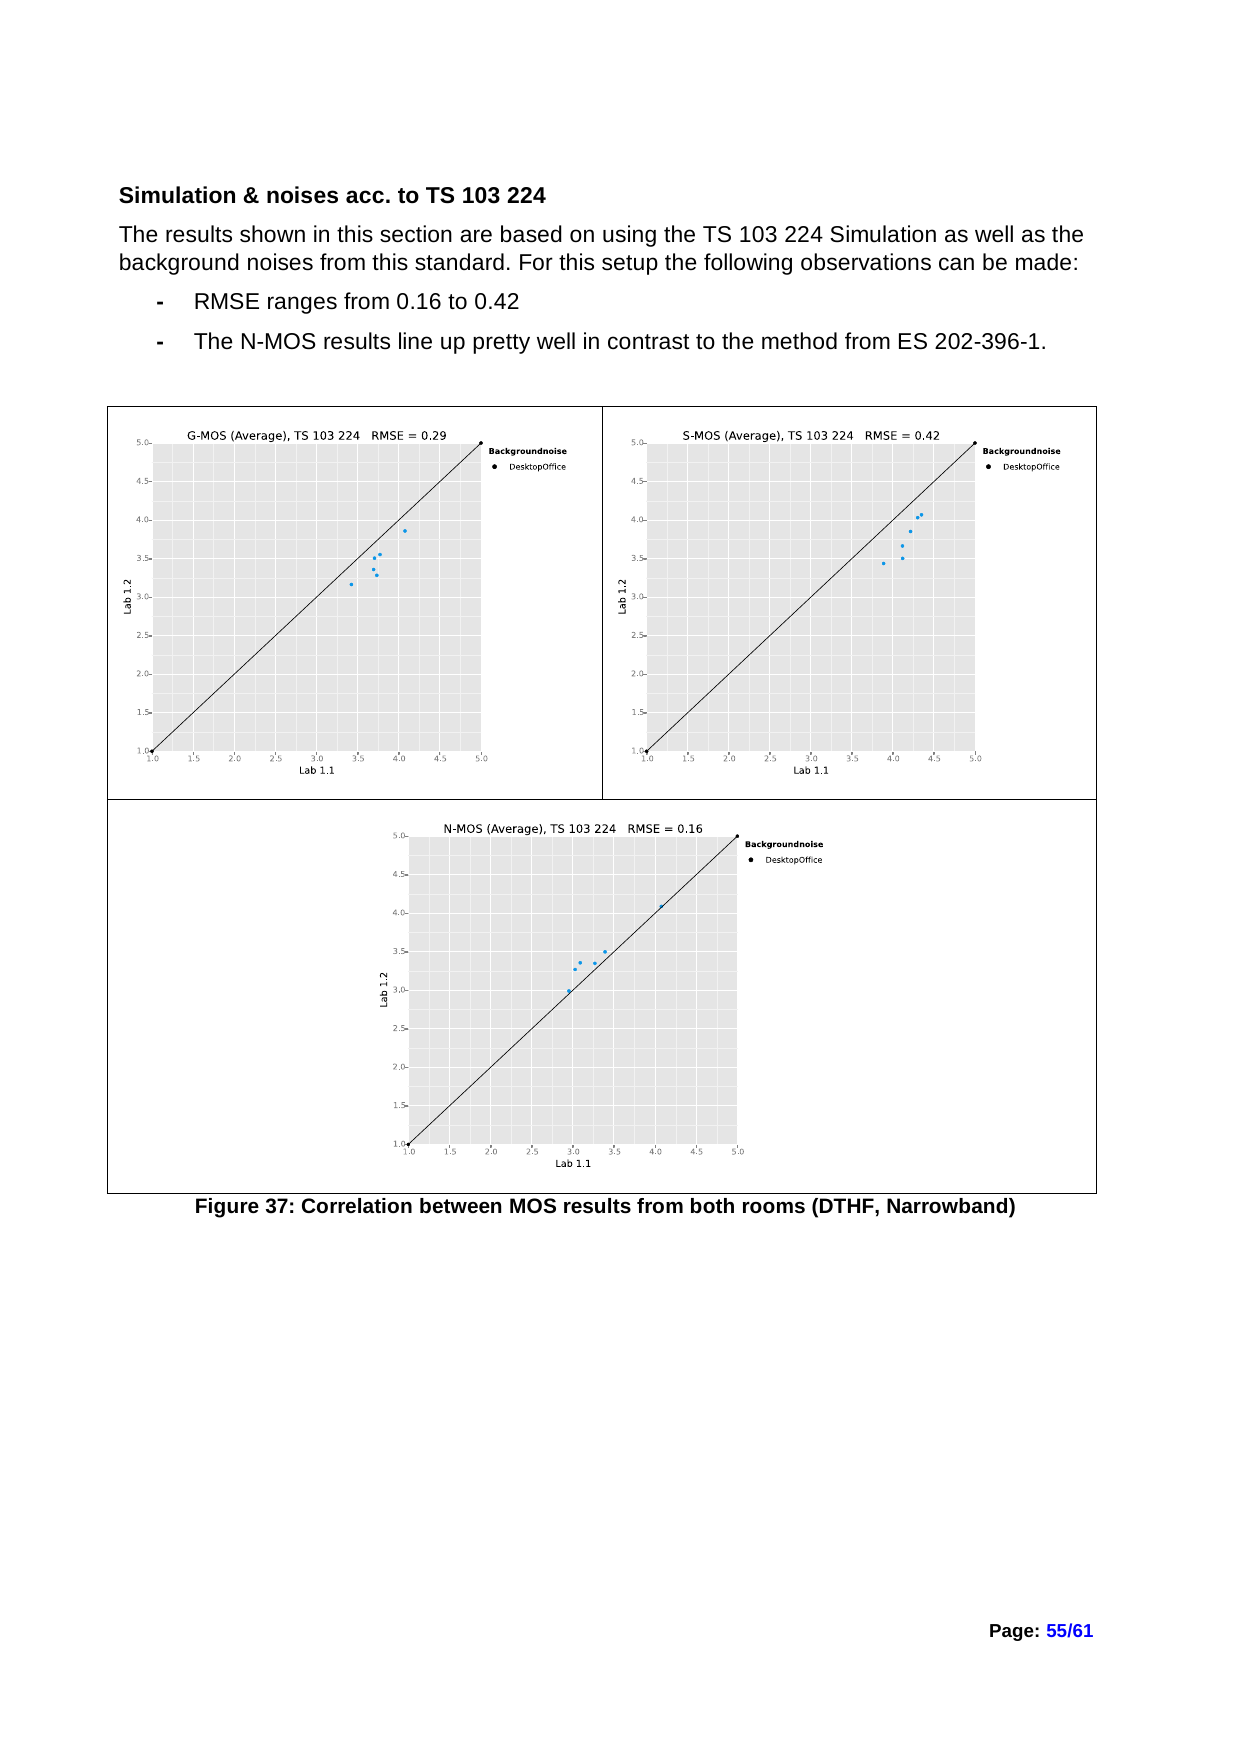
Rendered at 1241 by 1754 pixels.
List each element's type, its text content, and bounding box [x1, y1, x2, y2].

list RMSE ranges from 0.16 to 0.42 [156, 287, 1093, 314]
table_header [108, 407, 602, 799]
text The results shown in this section are based on using the TS 103 224 Simulation as well as the background noises from this standard. For this setup the following observations can be made: [118, 221, 1093, 275]
text Simulation & noises acc. to TS 103 224 [118, 181, 1093, 208]
table_header [603, 407, 1096, 799]
text Figure 37: Correlation between MOS results from both rooms (DTHF, Narrowband) [118, 1194, 1093, 1218]
table_cell [108, 800, 1096, 1192]
list The N-MOS results line up pretty well in contrast to the method from ES 202-396-1. [156, 327, 1093, 354]
